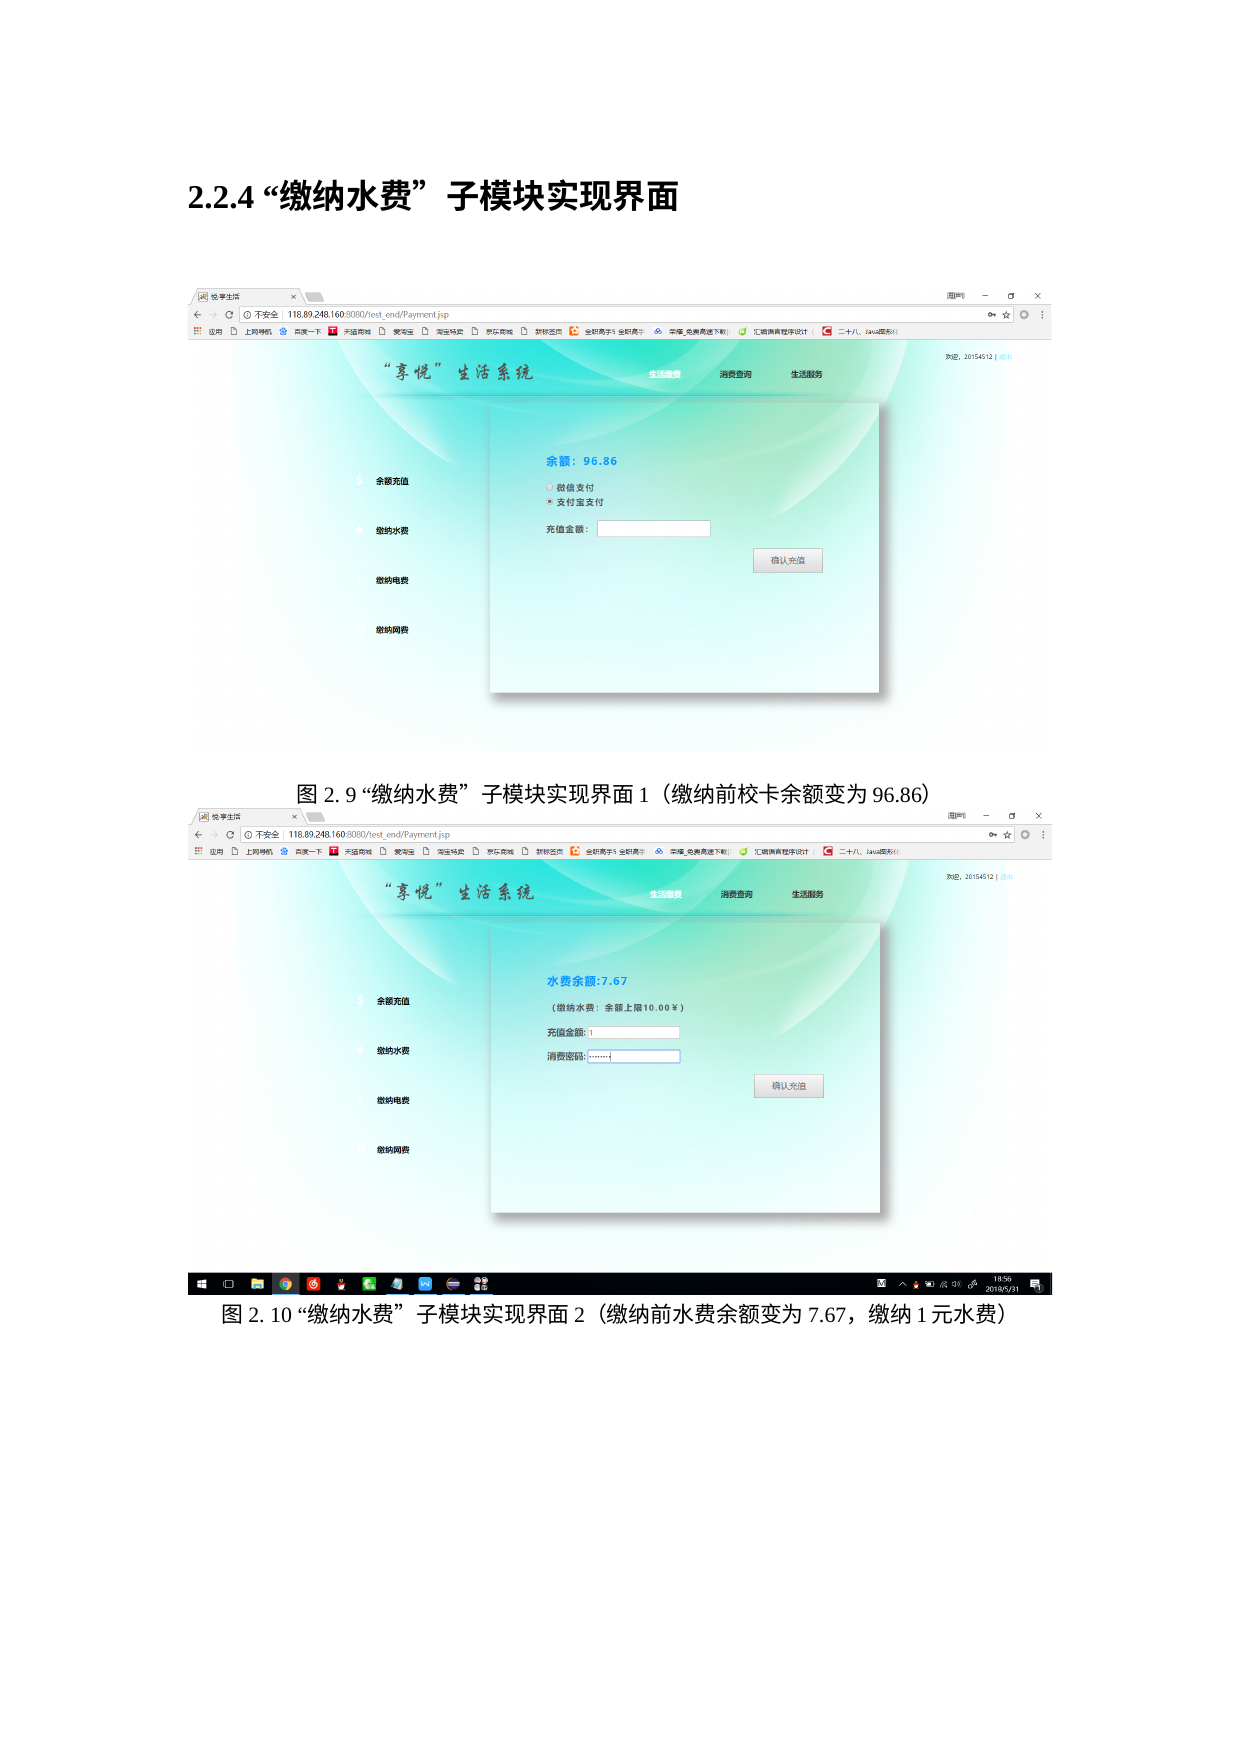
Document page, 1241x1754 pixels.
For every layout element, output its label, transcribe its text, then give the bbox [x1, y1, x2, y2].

subtitle 2.2.4 “缴纳水费”子模块实现界面 [187, 162, 1053, 227]
text 图 2. 10 “缴纳水费”子模块实现界面2（缴纳前水费余额变为7.67，缴纳1元水费） [187, 1296, 1053, 1329]
picture [187, 288, 1052, 752]
text 图 2. 9 “缴纳水费”子模块实现界面1（缴纳前校卡余额变为96.86） [187, 776, 1053, 809]
picture [188, 808, 1053, 1295]
